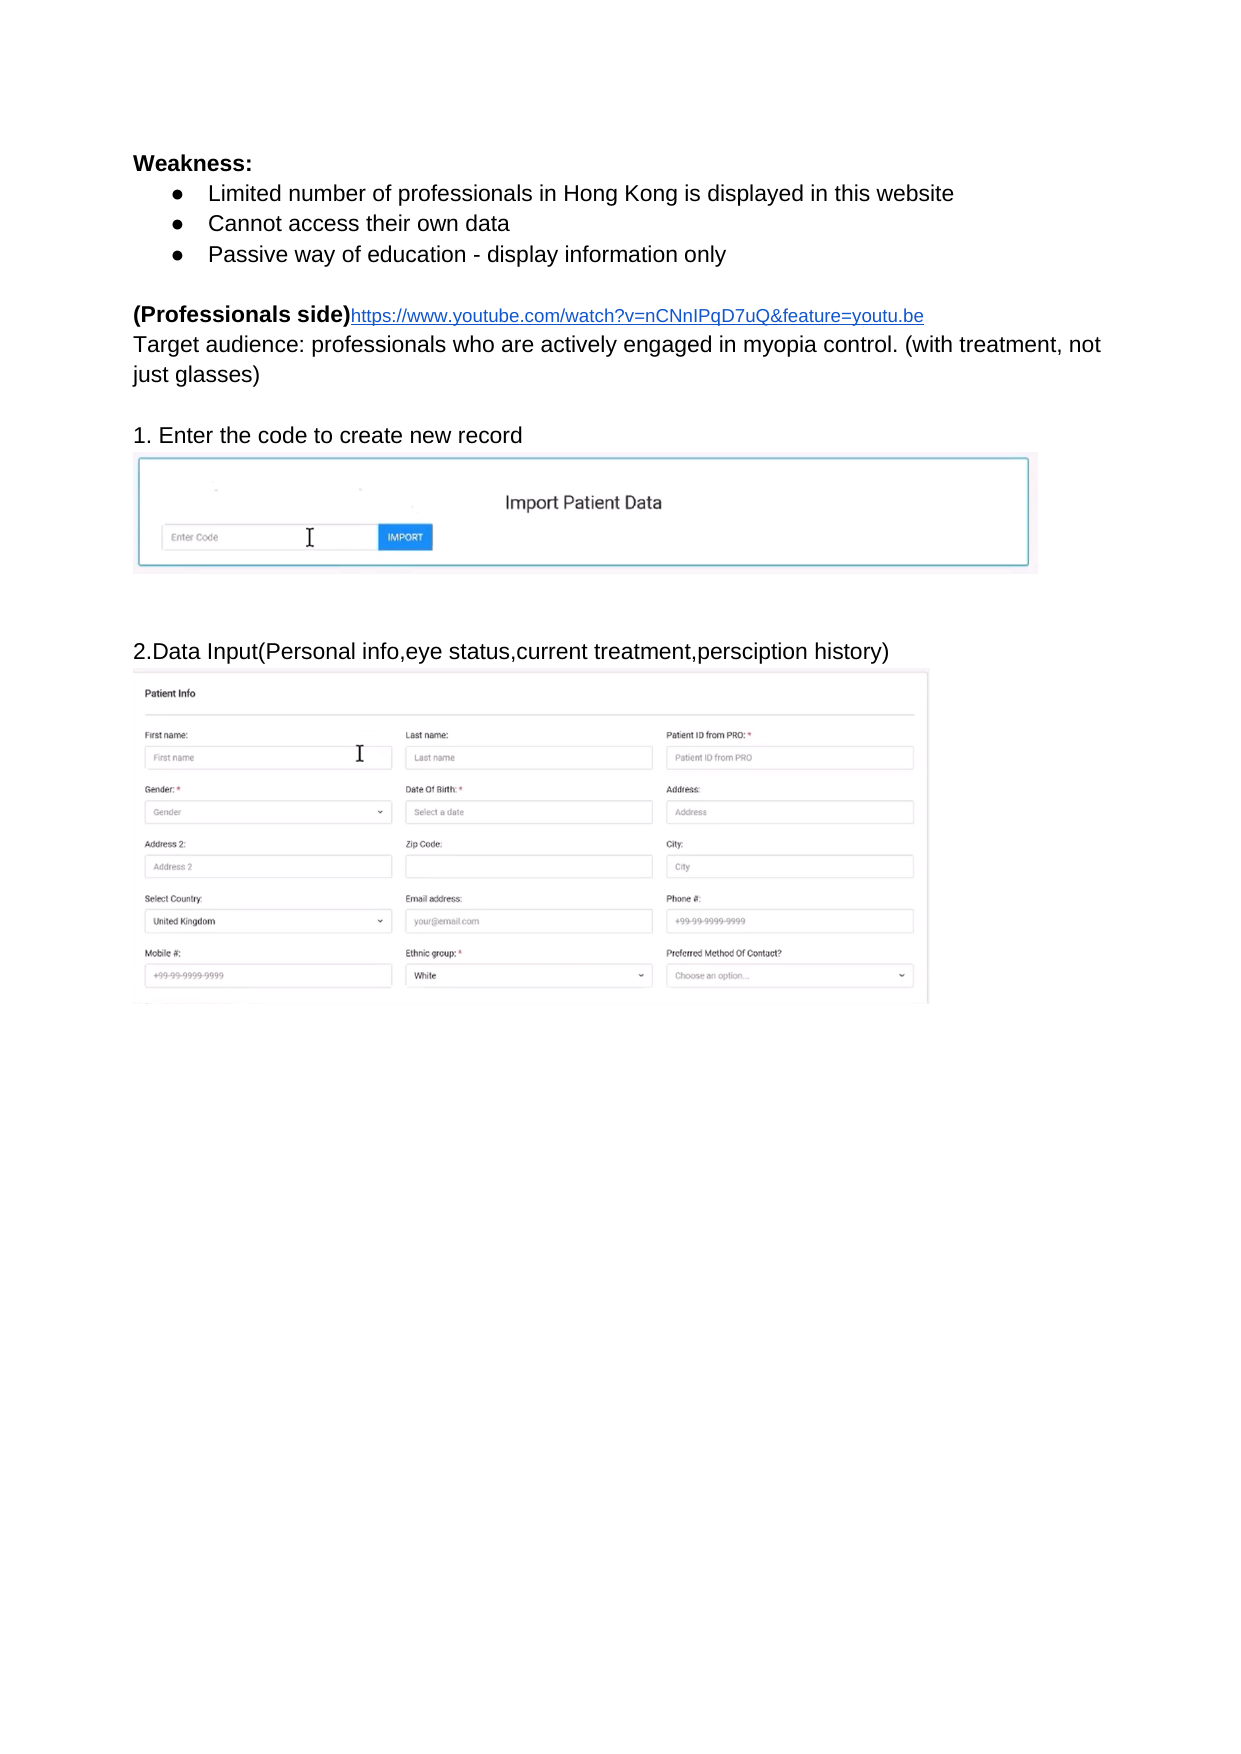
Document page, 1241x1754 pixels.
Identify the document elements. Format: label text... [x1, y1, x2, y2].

text Weakness: [133, 150, 1139, 176]
text 2.Data Input(Personal info,eye status,current treatment,persciption history) [133, 638, 1139, 664]
text (Professionals side)https://www.youtube.com/watch?v=nCNnIPqD7uQ&feature=youtu.be [133, 301, 1139, 327]
picture [132, 668, 930, 1004]
list Cannot access their own data [170, 210, 1139, 237]
text 1. Enter the code to create new record [133, 422, 1139, 448]
list Limited number of professionals in Hong Kong is displayed in this website [170, 180, 1139, 207]
picture [132, 452, 1039, 574]
text Target audience: professionals who are actively engaged in myopia control. (with treatment, not just glasses) [133, 331, 1139, 388]
list Passive way of education - display information only [170, 241, 1139, 267]
